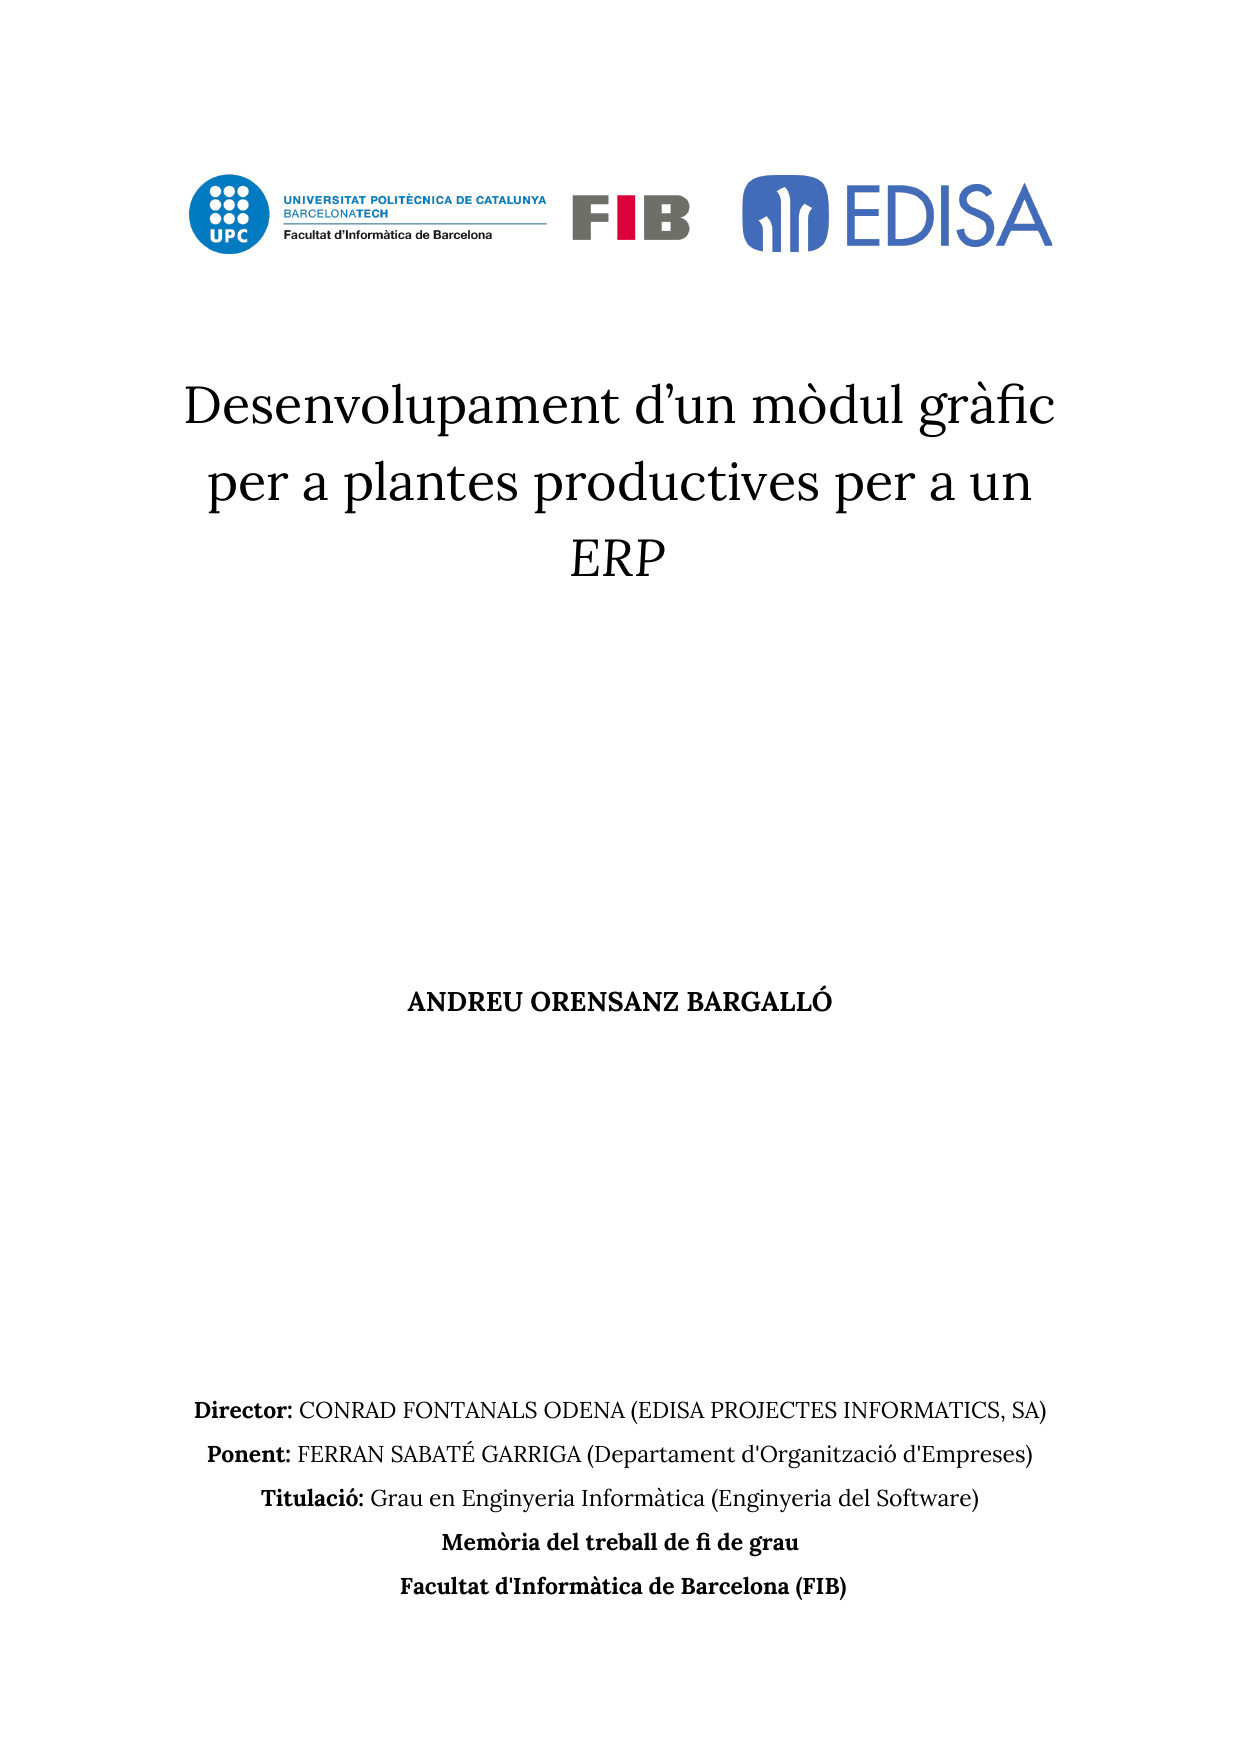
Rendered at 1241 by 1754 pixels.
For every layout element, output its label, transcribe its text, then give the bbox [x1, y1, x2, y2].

text Titulació: Grau en Enginyeria Informàtica (Enginyeria del Software) [150, 1483, 1090, 1513]
text Director: CONRAD FONTANALS ODENA (EDISA PROJECTES INFORMATICS, SA) Ponent: FERRAN SABATÉ GARRIGA (Departament d'Organització d'Empreses) [150, 1395, 1090, 1469]
picture [173, 169, 695, 260]
text ANDREU ORENSANZ BARGALLÓ [150, 984, 1090, 1019]
text Facultat d'Informàtica de Barcelona (FIB) [150, 1572, 1090, 1601]
text Memòria del treball de fi de grau [150, 1528, 1090, 1557]
picture [742, 175, 1053, 252]
title Desenvolupament d’un mòdul gràfic per a plantes productives per a un ERP [150, 371, 1090, 591]
